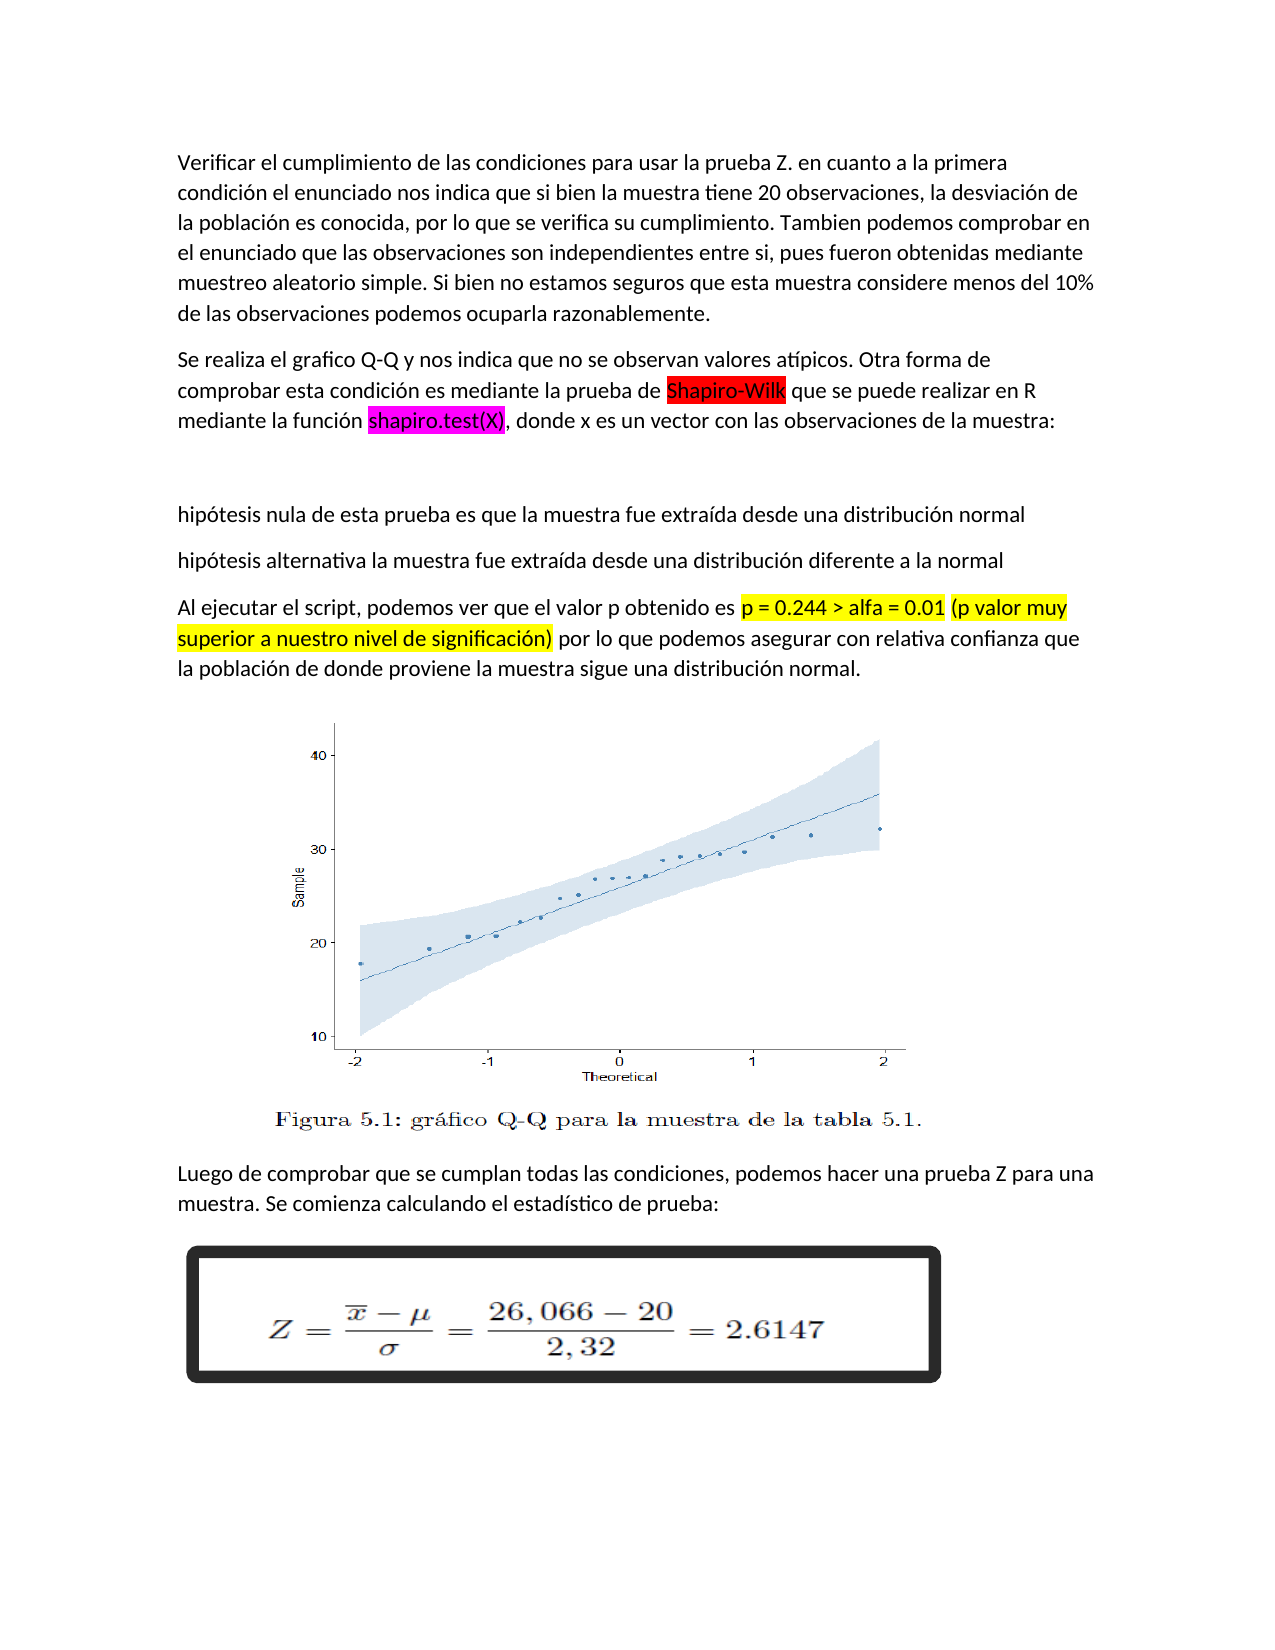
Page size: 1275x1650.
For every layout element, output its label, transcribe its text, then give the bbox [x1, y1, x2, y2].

text Verificar el cumplimiento de las condiciones para usar la prueba Z. en cuanto a la primera condición el enunciado nos indica que si bien la muestra tiene 20 observaciones, la desviación de la población es conocida, por lo que se verifica su cumplimiento. Tambien podemos comprobar en el enunciado que las observaciones son independientes entre si, pues fueron obtenidas mediante muestreo aleatorio simple. Si bien no estamos seguros que esta muestra considere menos del 10% de las observaciones podemos ocuparla razonablemente. [177, 148, 1098, 327]
text Se realiza el grafico Q-Q y nos indica que no se observan valores atípicos. Otra forma de comprobar esta condición es mediante la prueba de Shapiro-Wilk que se puede realizar en R mediante la función shapiro.test(X), donde x es un vector con las observaciones de la muestra: [177, 346, 1098, 434]
text Luego de comprobar que se cumplan todas las condiciones, podemos hacer una prueba Z para una muestra. Se comienza calculando el estadístico de prueba: [177, 1159, 1098, 1217]
text hipótesis alternativa la muestra fue extraída desde una distribución diferente a la normal [177, 547, 1098, 574]
text Al ejecutar el script, podemos ver que el valor p obtenido es p = 0.244 > alfa = 0.01 (p valor muy superior a nuestro nivel de significación) por lo que podemos asegurar con relativa confianza que la población de donde proviene la muestra sigue una distribución normal. [177, 593, 1098, 682]
picture [177, 700, 1098, 1141]
picture [199, 1259, 928, 1370]
text hipótesis nula de esta prueba es que la muestra fue extraída desde una distribución normal [177, 500, 1098, 528]
